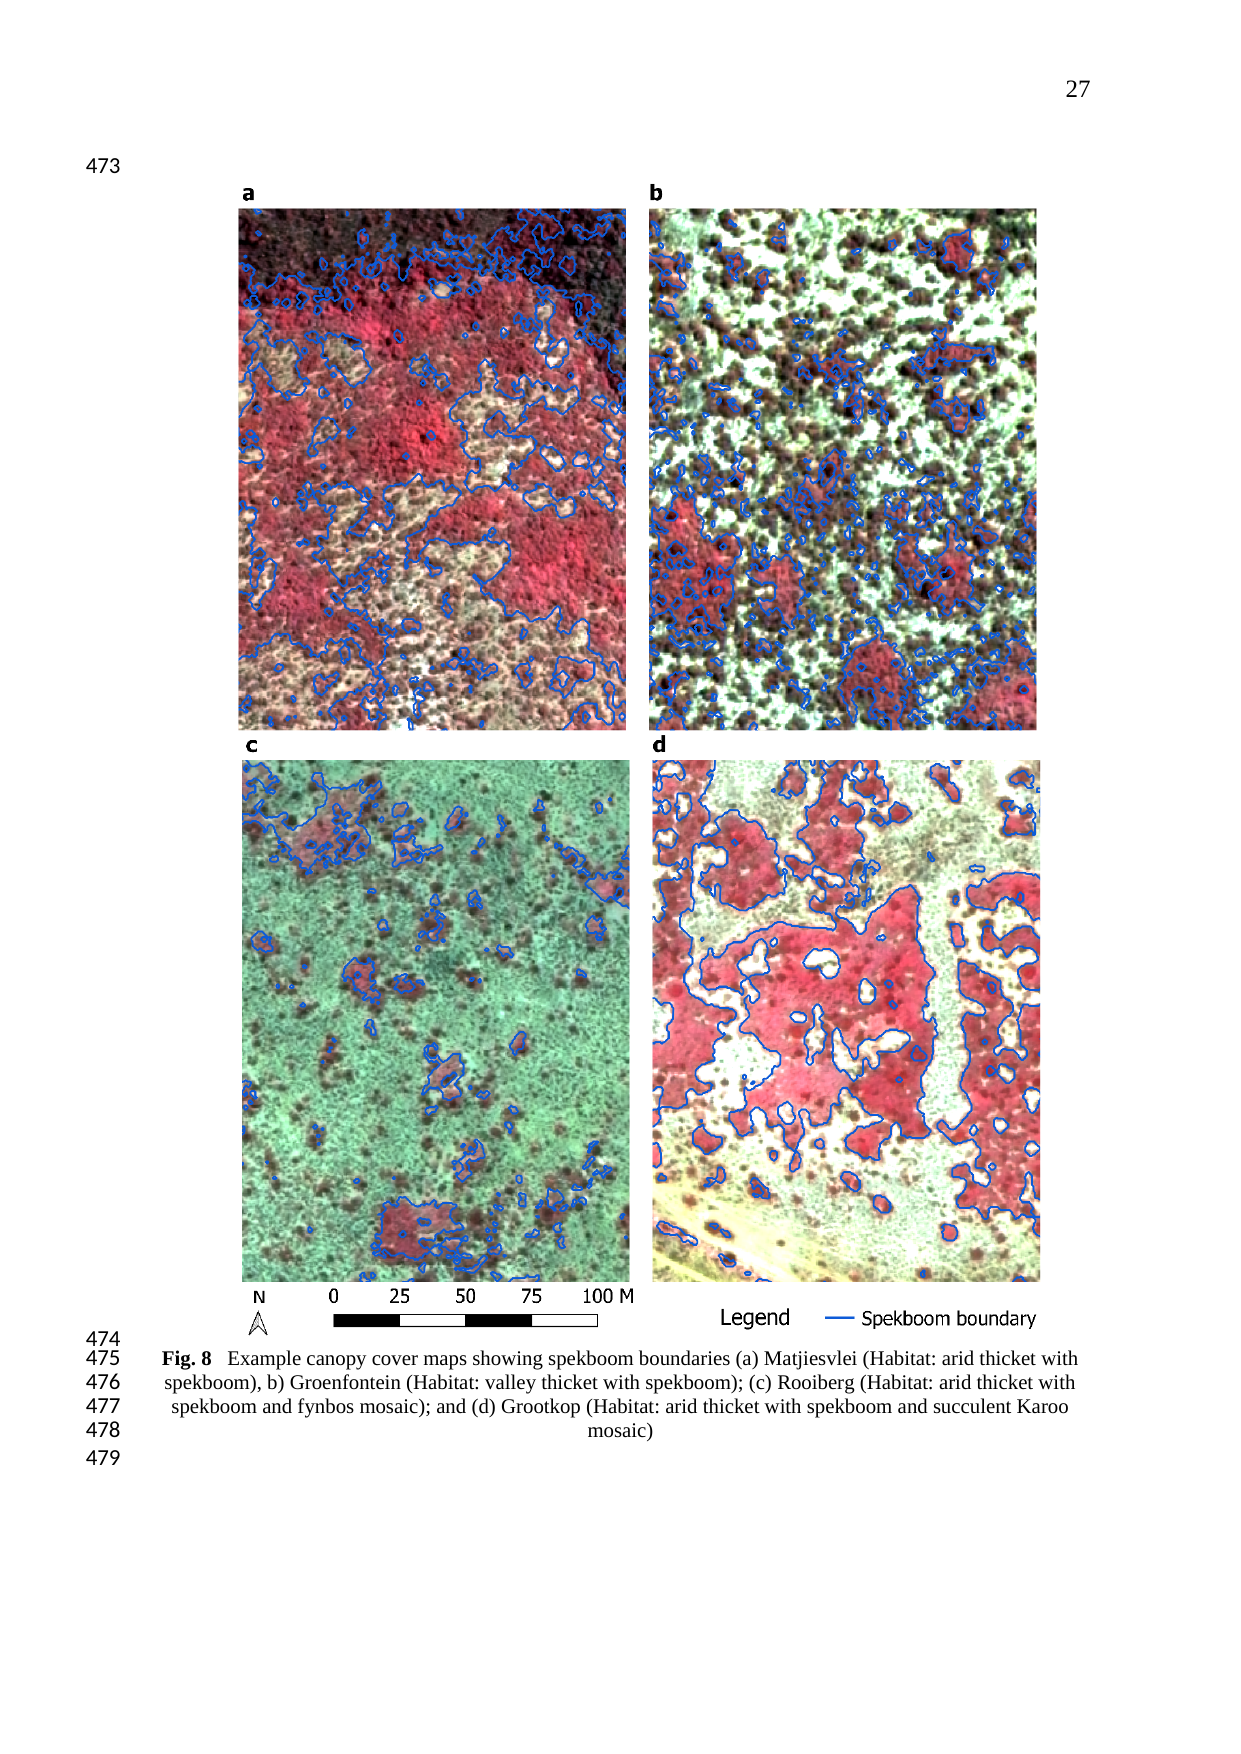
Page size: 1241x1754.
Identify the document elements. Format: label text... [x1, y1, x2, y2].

text Fig. 8 Example canopy cover maps showing spekboom boundaries (a) Matjiesvlei (Habitat: arid thicket with spekboom), b) Groenfontein (Habitat: valley thicket with spekboom); (c) Rooiberg (Habitat: arid thicket with spekboom and fynbos mosaic); and (d) Grootkop (Habitat: arid thicket with spekboom and succulent Karoo mosaic) [150, 1346, 1090, 1442]
picture [226, 178, 1052, 1347]
